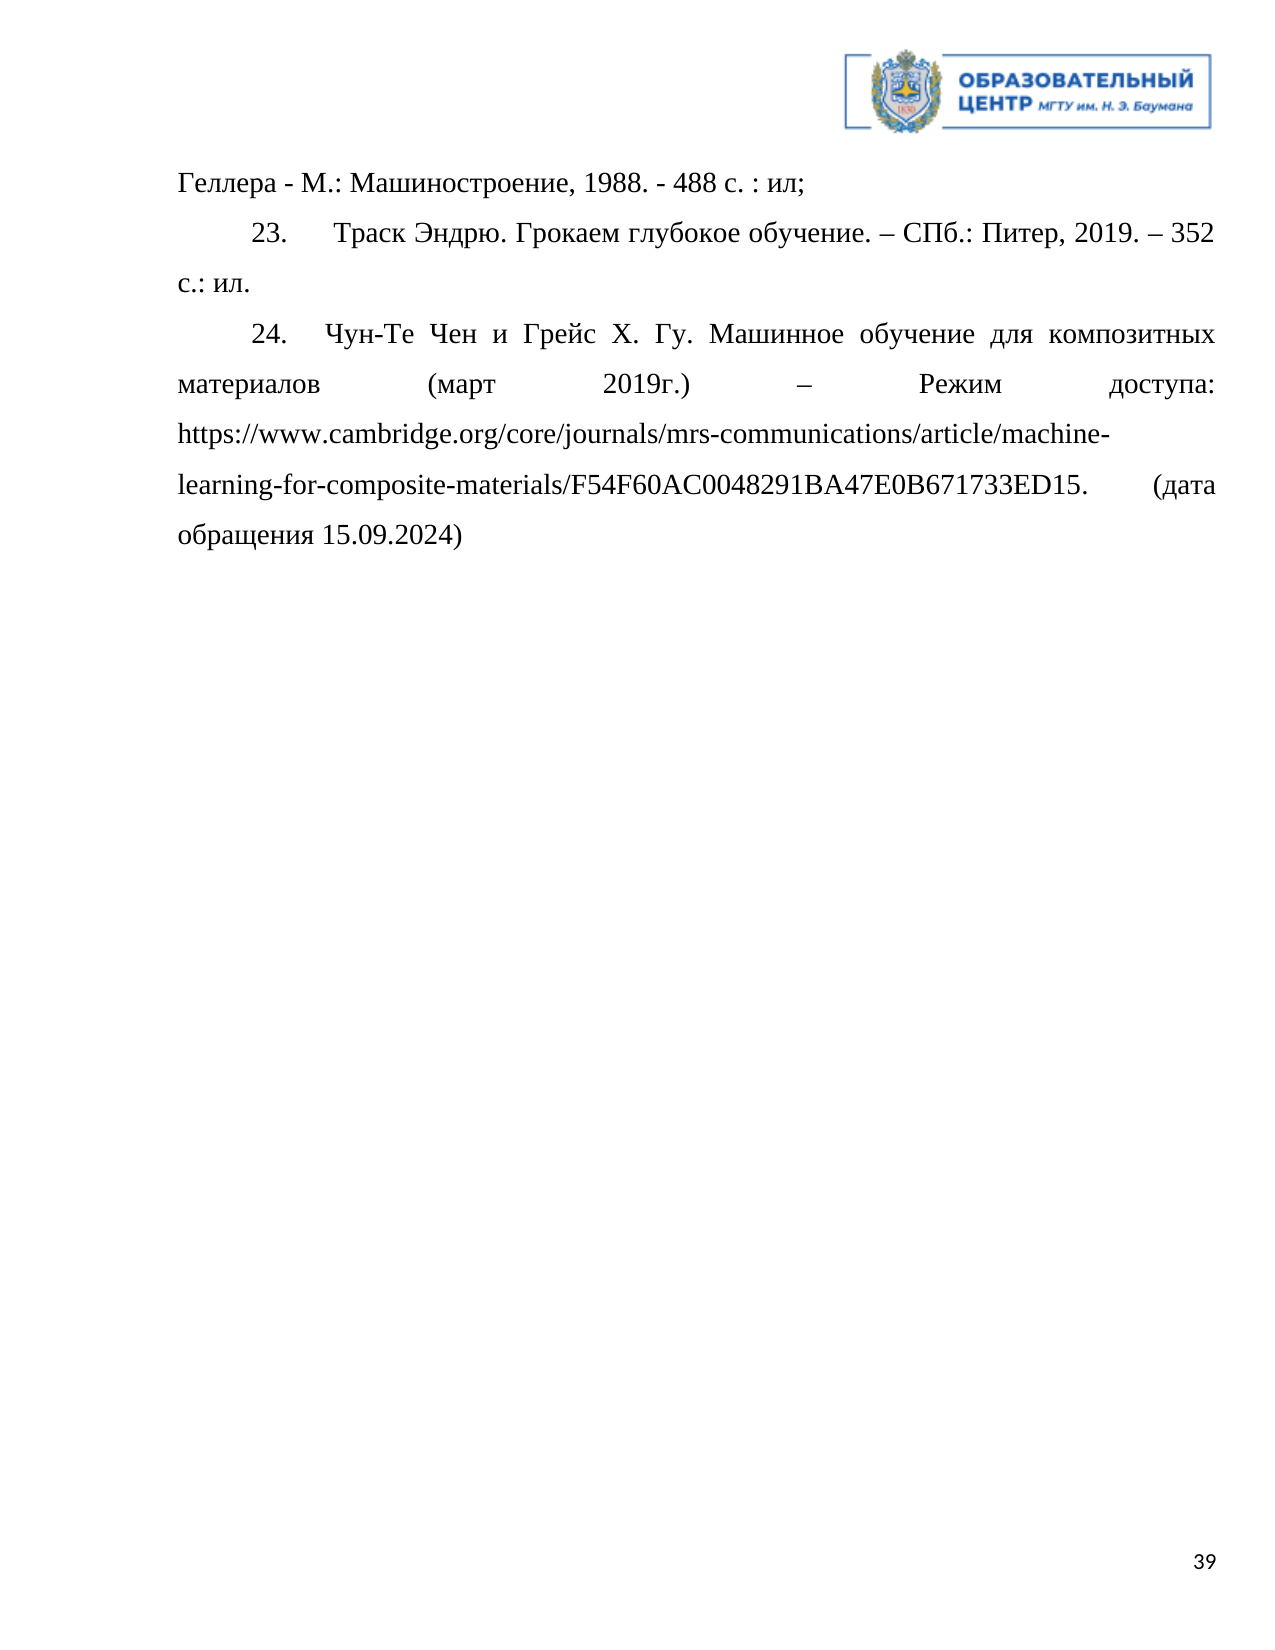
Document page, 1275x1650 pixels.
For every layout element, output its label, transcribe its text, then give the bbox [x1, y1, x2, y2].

list Чун-Те Чен и Грейс Х. Гу. Машинное обучение для композитных материалов (март 2019г.) – Режим доступа: https://www.cambridge.org/core/journals/mrs-communications/article/machine- learning-for-composite-materials/F54F60AC0048291BA47E0B671733ED15. (дата обращения 15.09.2024) [177, 316, 1216, 551]
picture [814, 26, 1262, 149]
list Траск Эндрю. Грокаем глубокое обучение. – СПб.: Питер, 2019. – 352 с.: ил. [177, 215, 1216, 299]
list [177, 118, 1216, 198]
